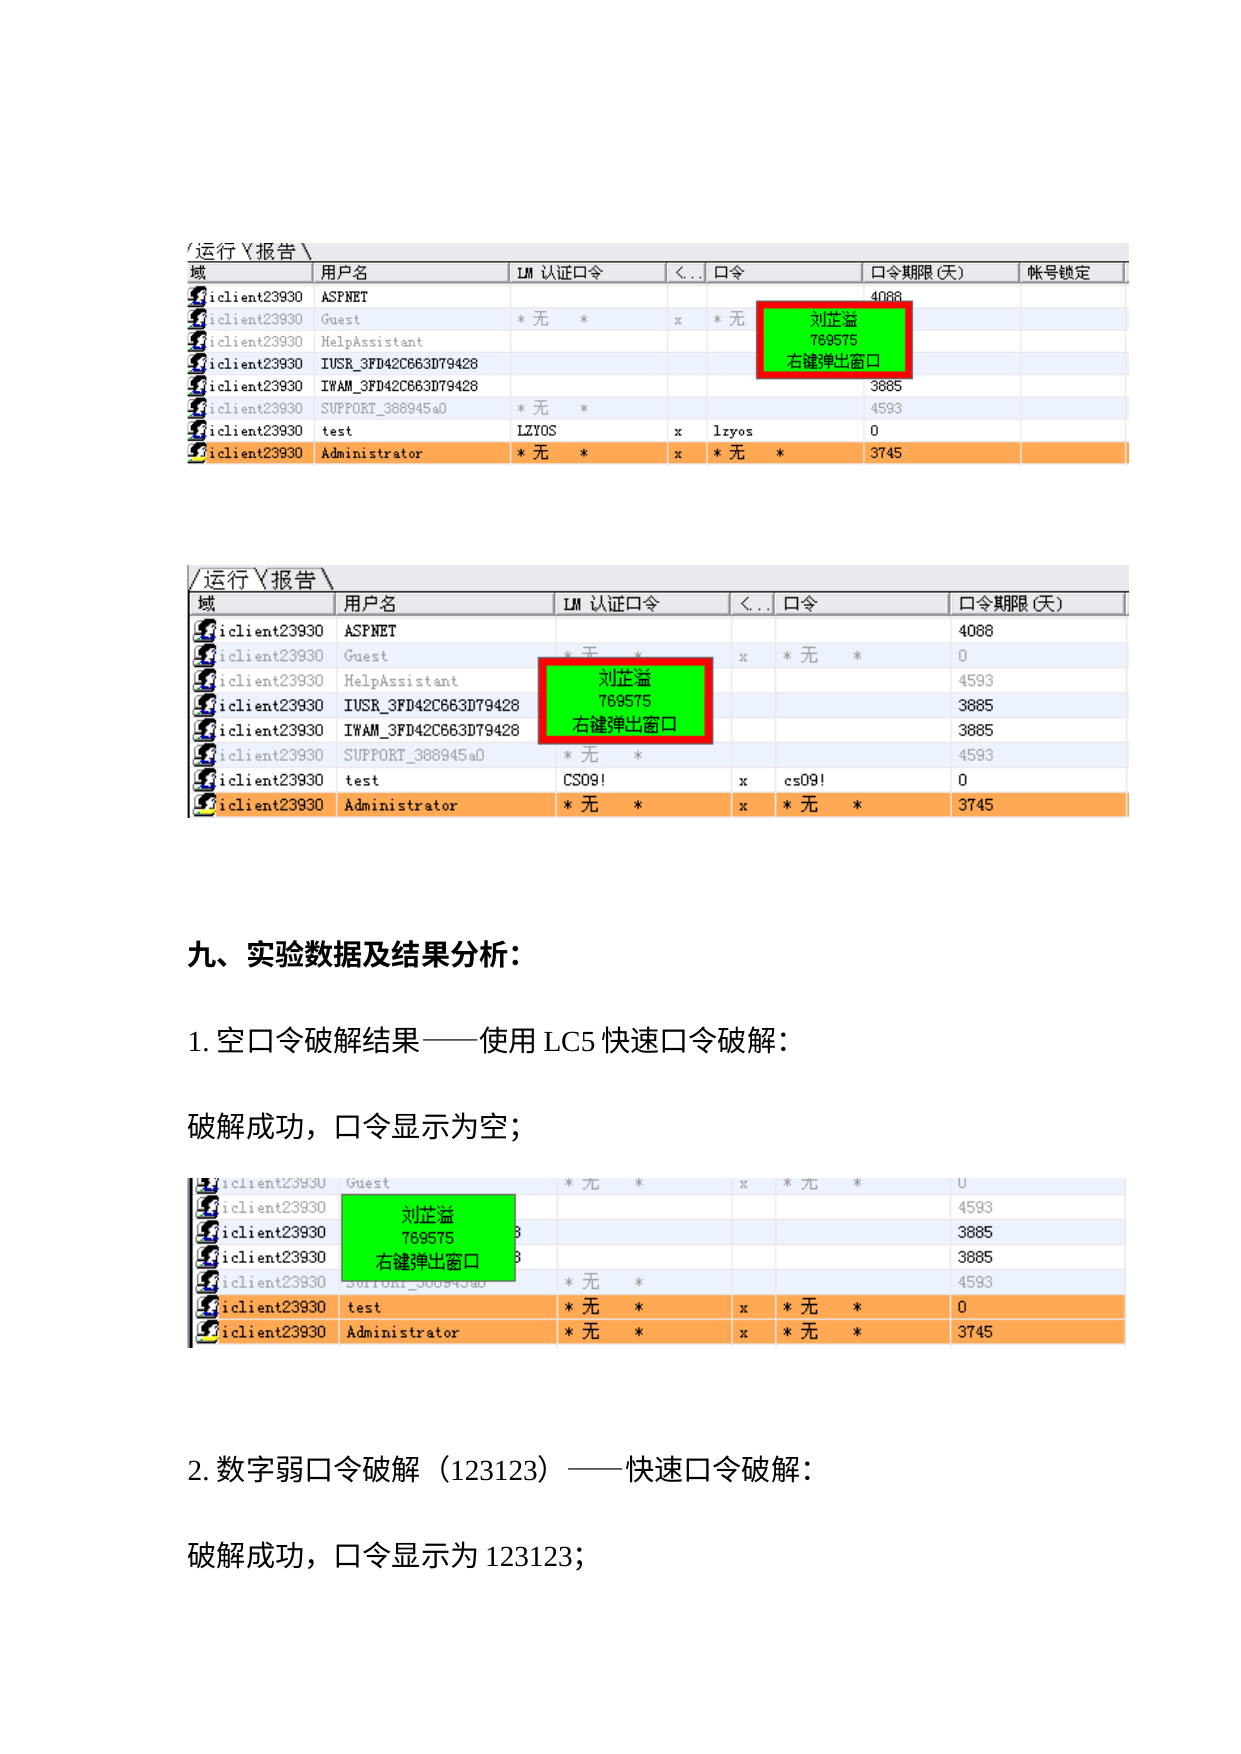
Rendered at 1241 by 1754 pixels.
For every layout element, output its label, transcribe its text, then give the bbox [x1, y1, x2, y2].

text 1. 空口令破解结果——使用LC5快速口令破解： [187, 1006, 1053, 1071]
picture [187, 243, 1129, 466]
text 破解成功，口令显示为123123； [187, 1521, 1053, 1586]
picture [187, 565, 1129, 818]
text 九、实验数据及结果分析： [187, 920, 1053, 985]
picture [187, 1178, 1126, 1348]
text 2. 数字弱口令破解（123123）——快速口令破解： [187, 1435, 1053, 1500]
text 破解成功，口令显示为空； [187, 1092, 1053, 1157]
